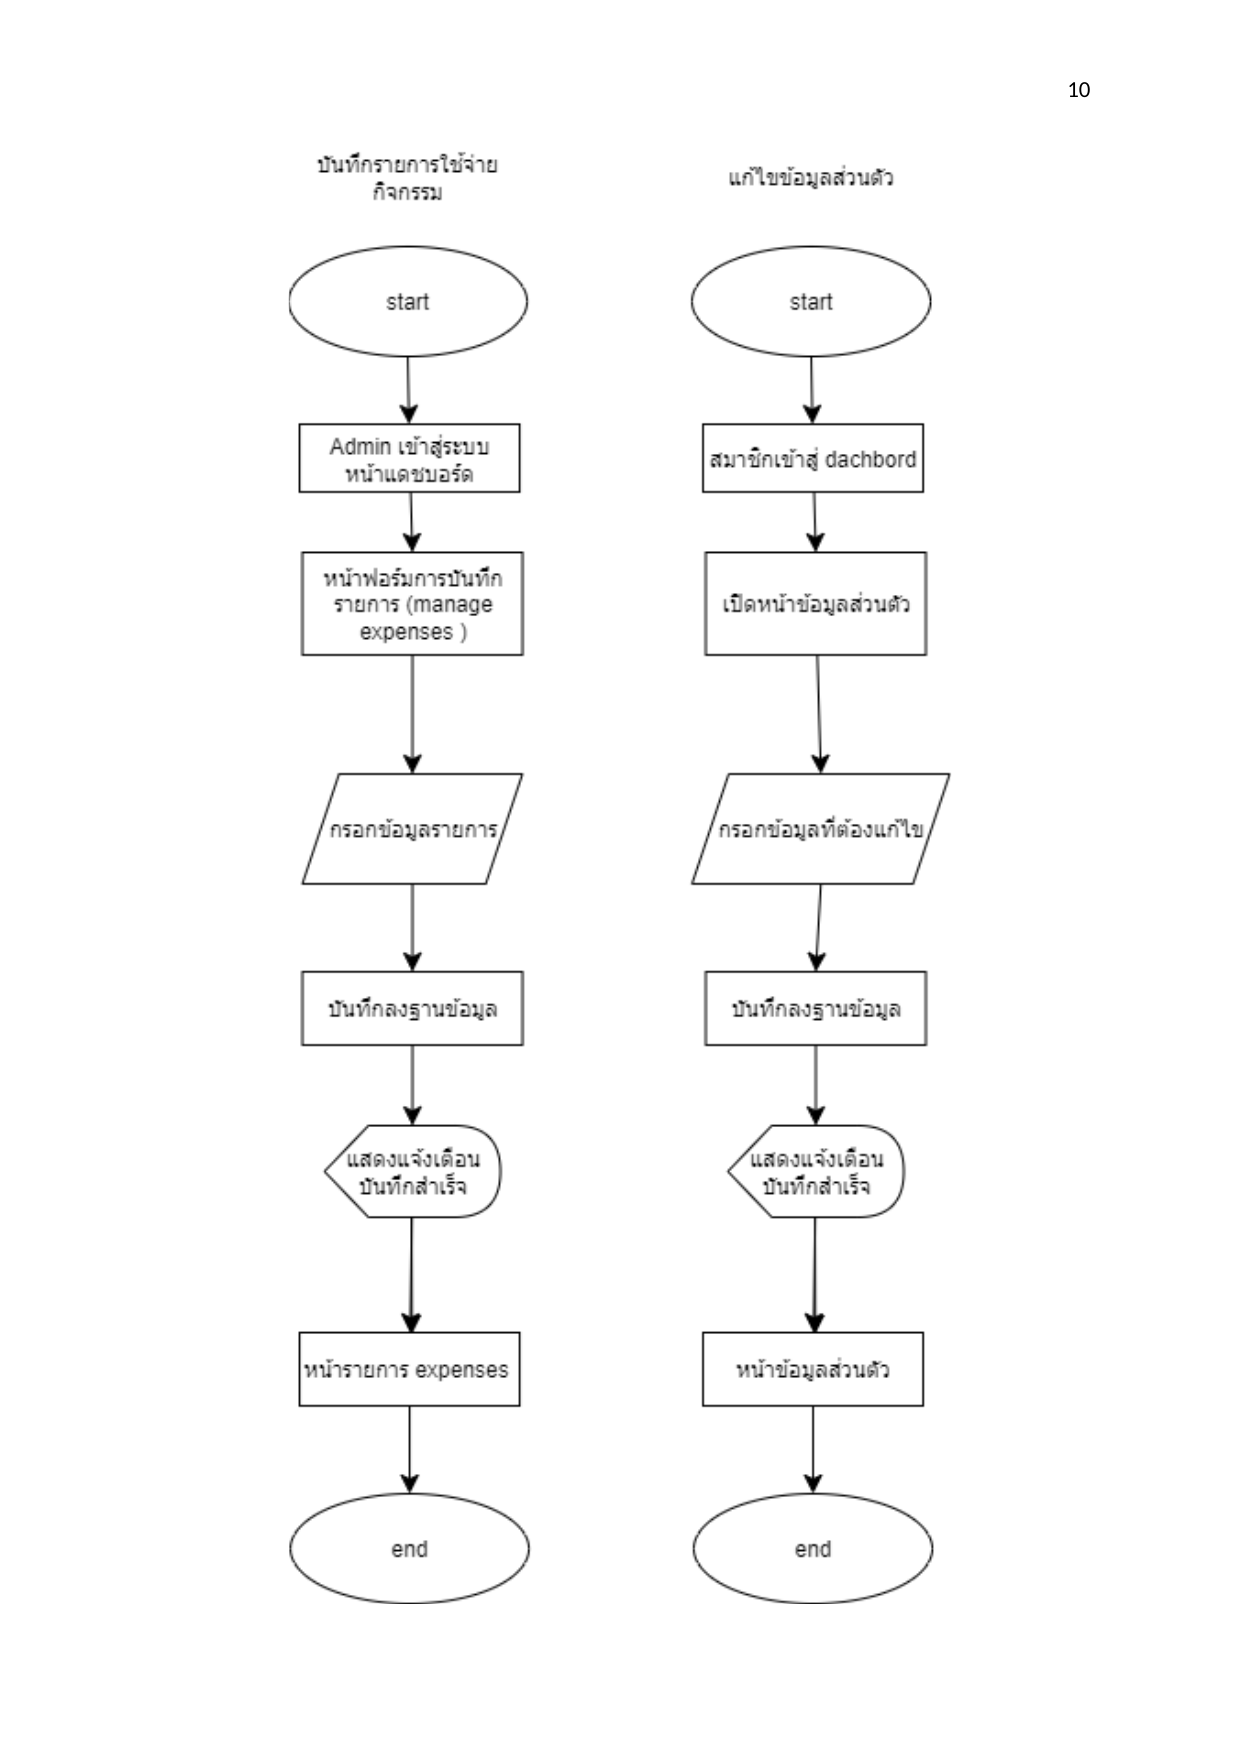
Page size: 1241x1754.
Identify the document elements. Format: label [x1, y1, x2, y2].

picture [288, 150, 952, 1604]
